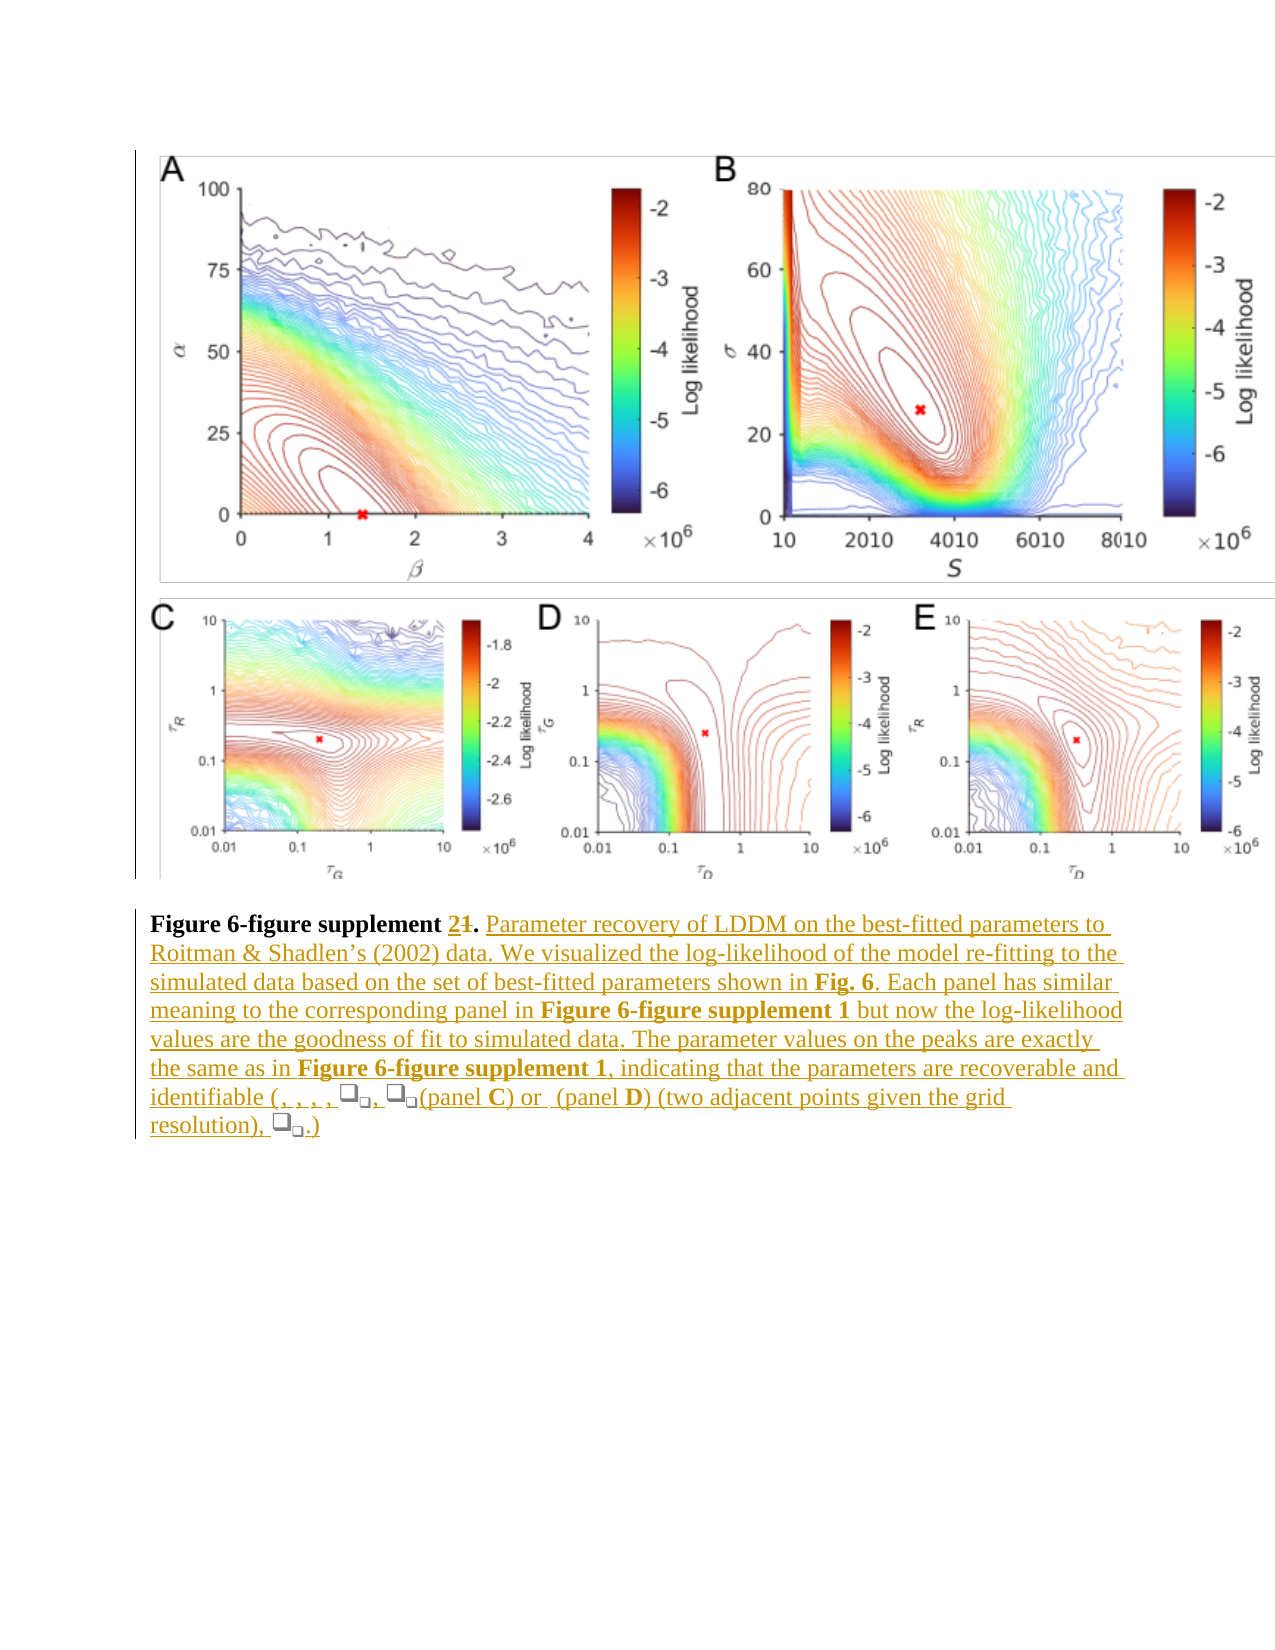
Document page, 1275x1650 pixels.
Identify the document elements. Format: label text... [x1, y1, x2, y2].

text Figure 6-figure supplement . [150, 1079, 1125, 1139]
text Figure 6-figure supplement . [150, 909, 1125, 1078]
